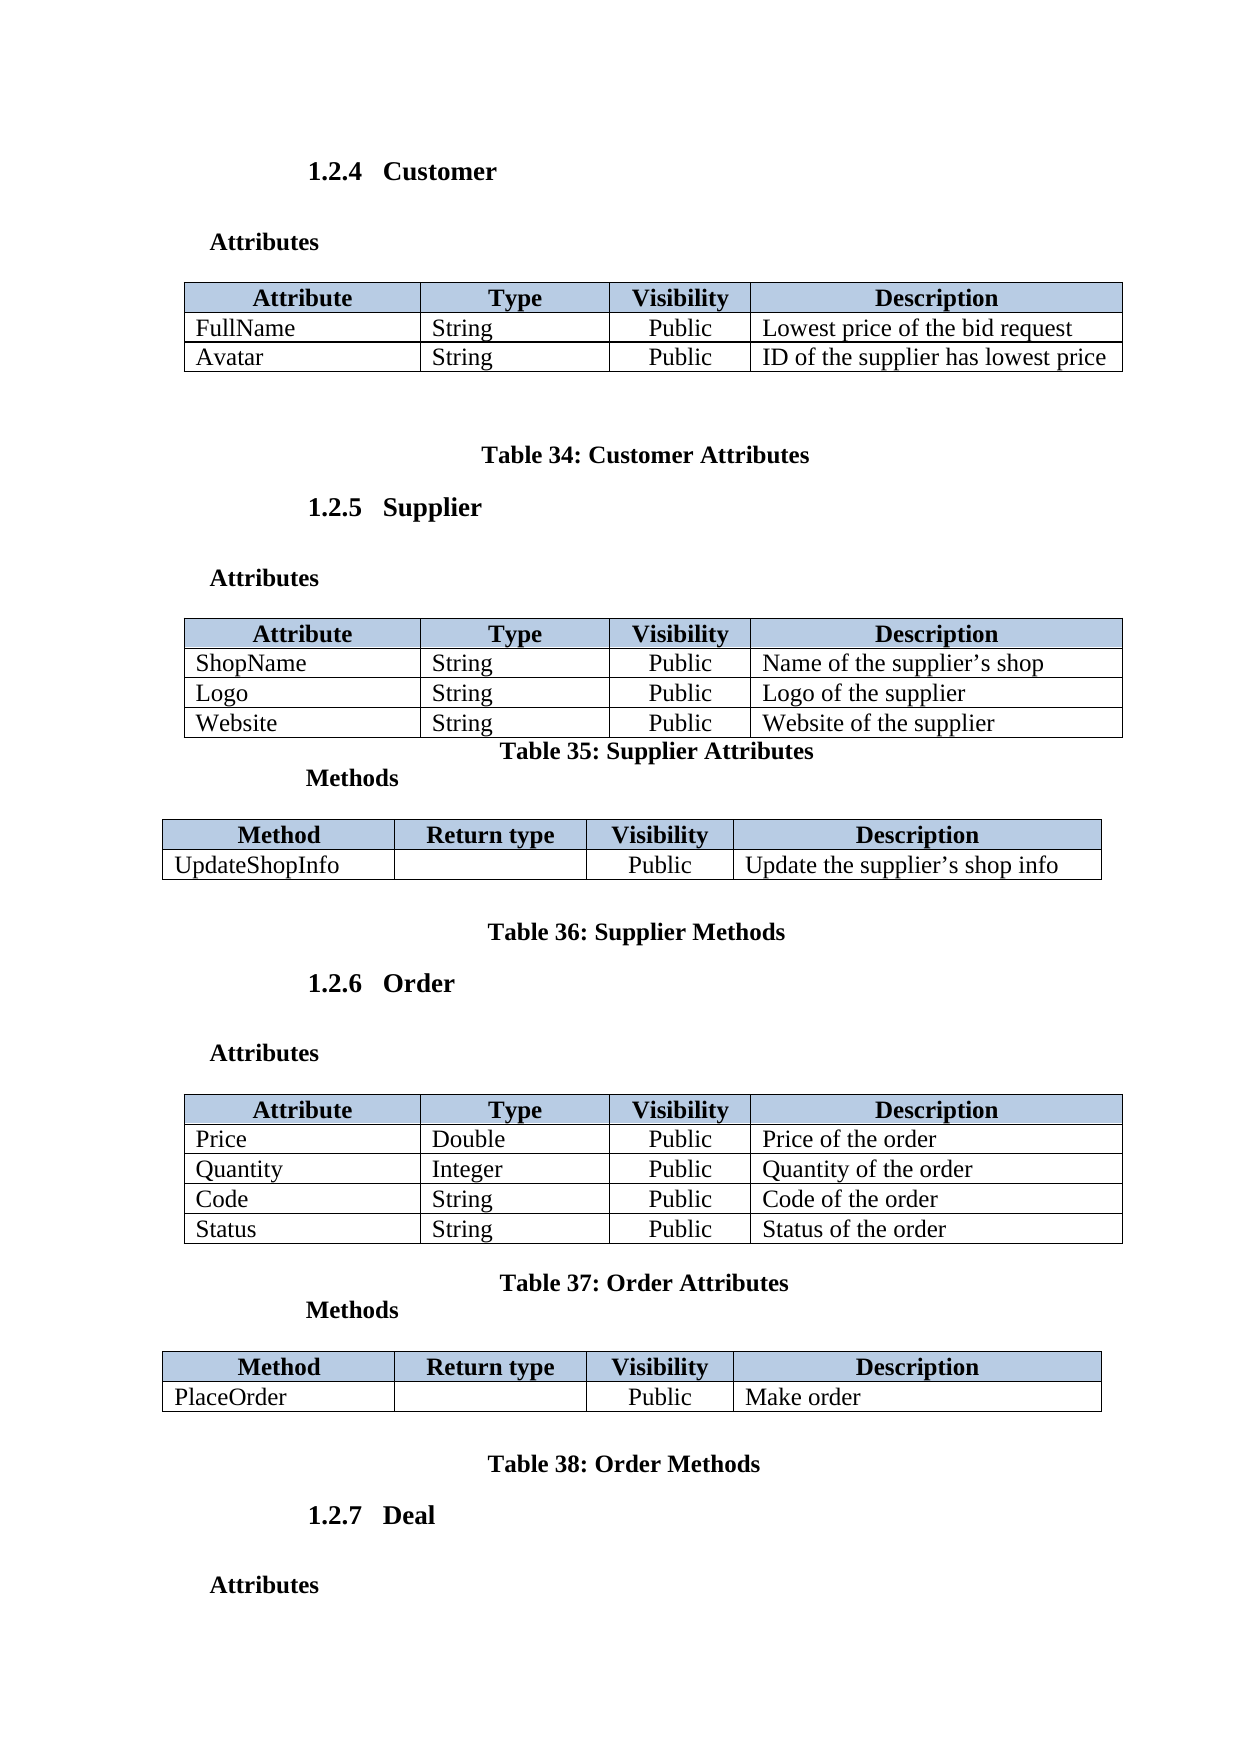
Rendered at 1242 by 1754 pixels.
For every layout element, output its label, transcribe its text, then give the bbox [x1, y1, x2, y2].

table_header Attribute [185, 283, 420, 312]
text Table 37: Order Attributes [381, 1270, 1174, 1297]
table_cell String [421, 343, 609, 371]
table_cell Code of the order [751, 1184, 1122, 1213]
table_cell String [421, 1214, 609, 1243]
table_cell String [421, 1184, 609, 1213]
table_cell Public [610, 649, 750, 677]
table_header Visibility [610, 1095, 750, 1123]
table_header Type [421, 1095, 609, 1123]
table_cell Price of the order [751, 1125, 1122, 1153]
table_header Return type [395, 820, 586, 849]
table_header Visibility [610, 283, 750, 312]
table_cell Public [610, 1214, 750, 1243]
table_header Description [734, 820, 1101, 849]
table_header Visibility [587, 820, 733, 849]
table_cell PlaceOrder [163, 1382, 394, 1411]
table_cell ShopName [185, 649, 420, 677]
list Order [308, 974, 1169, 997]
table_cell String [421, 649, 609, 677]
list Customer [308, 162, 1169, 185]
text Table 34: Customer Attributes [181, 442, 1174, 469]
table_cell ID of the supplier has lowest price [751, 343, 1122, 371]
list Supplier [308, 498, 1169, 521]
table_header Attribute [185, 1095, 420, 1123]
table_cell Status [185, 1214, 420, 1243]
table_cell UpdateShopInfo [163, 850, 394, 879]
table_header Attribute [185, 619, 420, 647]
table_cell [395, 1382, 586, 1411]
table_cell Quantity of the order [751, 1154, 1122, 1183]
table_cell Avatar [185, 343, 420, 371]
table_cell Public [610, 1184, 750, 1213]
text Table 38: Order Methods [444, 1449, 1169, 1477]
text Table 36: Supplier Methods [444, 917, 1169, 945]
table_header Method [163, 1352, 394, 1381]
table_cell String [421, 678, 609, 707]
table_cell Lowest price of the bid request [751, 313, 1122, 341]
table_header Description [734, 1352, 1101, 1381]
table_cell Name of the supplier’s shop [751, 649, 1122, 677]
text Attributes [106, 227, 1169, 256]
text Attributes [106, 563, 1169, 591]
text Methods [306, 1297, 1174, 1324]
table_header Description [751, 619, 1122, 647]
table_header Return type [395, 1352, 586, 1381]
table_cell Public [587, 1382, 733, 1411]
table_header Type [421, 283, 609, 312]
table_cell Website [185, 708, 420, 737]
table_cell Public [610, 708, 750, 737]
table_cell Public [610, 313, 750, 341]
table_cell Public [610, 343, 750, 371]
table_cell Quantity [185, 1154, 420, 1183]
text Table 35: Supplier Attributes [381, 738, 1174, 765]
table_header Description [751, 1095, 1122, 1123]
table_header Visibility [610, 619, 750, 647]
table_cell String [421, 313, 609, 341]
text Attributes [106, 1038, 1169, 1067]
text Attributes [106, 1571, 1169, 1599]
table_cell Logo of the supplier [751, 678, 1122, 707]
table_cell [395, 850, 586, 879]
table_cell FullName [185, 313, 420, 341]
table_header Method [163, 820, 394, 849]
list Deal [308, 1506, 1169, 1529]
table_cell String [421, 708, 609, 737]
table_cell Logo [185, 678, 420, 707]
table_cell Status of the order [751, 1214, 1122, 1243]
table_cell Public [610, 1154, 750, 1183]
table_header Description [751, 283, 1122, 312]
table_cell Price [185, 1125, 420, 1153]
table_header Visibility [587, 1352, 733, 1381]
table_header Type [421, 619, 609, 647]
table_cell Public [610, 678, 750, 707]
table_cell Update the supplier’s shop info [734, 850, 1101, 879]
table_cell Public [610, 1125, 750, 1153]
text Methods [306, 765, 1174, 792]
table_cell Code [185, 1184, 420, 1213]
table_cell Integer [421, 1154, 609, 1183]
table_cell Double [421, 1125, 609, 1153]
table_cell Make order [734, 1382, 1101, 1411]
table_cell Website of the supplier [751, 708, 1122, 737]
table_cell Public [587, 850, 733, 879]
